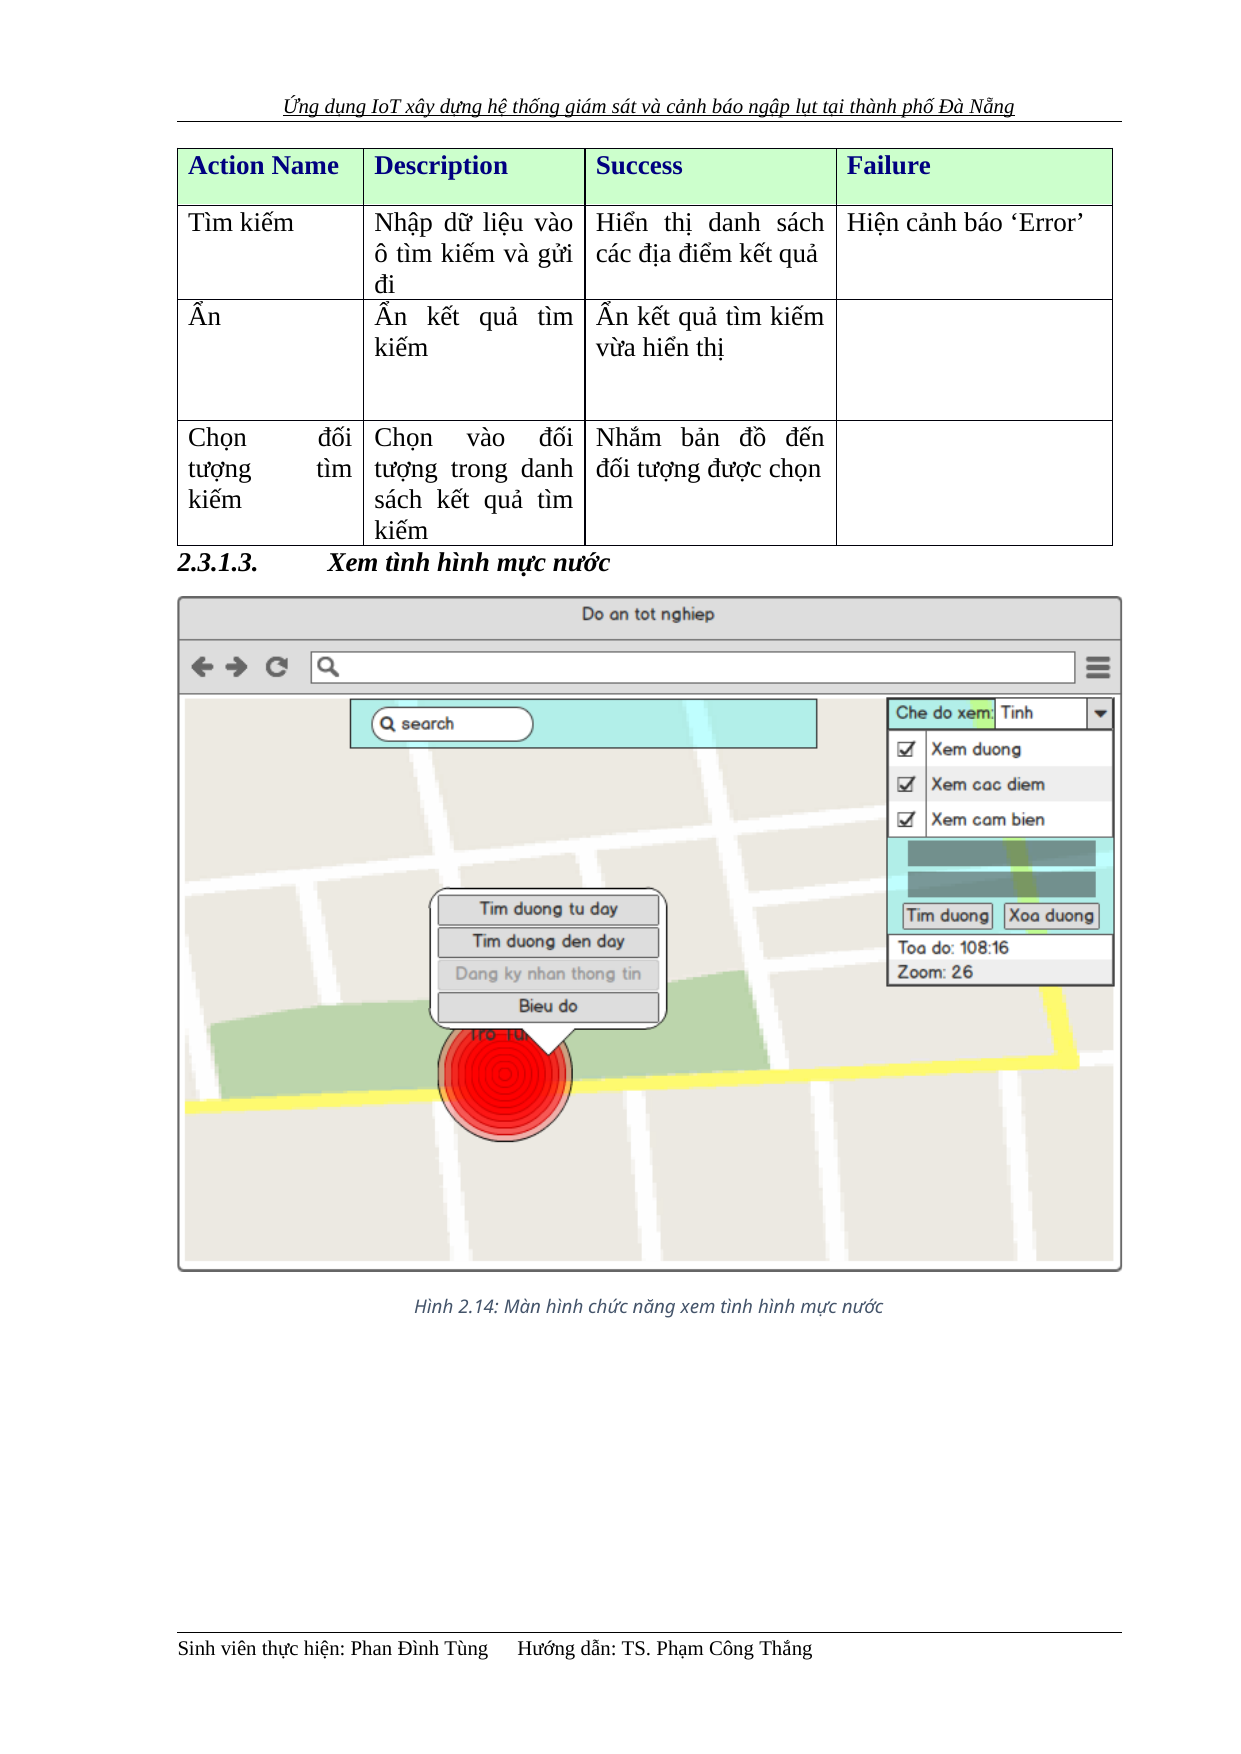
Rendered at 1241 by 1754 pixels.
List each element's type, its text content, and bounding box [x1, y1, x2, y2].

table_cell Tìm kiếm [178, 206, 363, 299]
table_cell Nhập dữ liệu vào ô tìm kiếm và gửi đi [364, 206, 584, 299]
table_cell Chọn đối tượng tìm kiếm [178, 421, 363, 545]
picture [177, 596, 1123, 1272]
table_cell Chọn vào đối tượng trong danh sách kết quả tìm kiếm [364, 421, 584, 545]
table_cell Failure [837, 149, 1112, 204]
table_cell Ẩn kết quả tìm kiếm vừa hiển thị [586, 300, 836, 420]
table_cell Nhắm bản đồ đến đối tượng được chọn [586, 421, 836, 545]
table_cell Description [364, 149, 584, 204]
table_cell Success [586, 149, 836, 204]
subtitle 2.3.1.3. Xem tình hình mực nước [177, 546, 1122, 577]
table_cell [837, 421, 1112, 545]
table_cell Ẩn [178, 300, 363, 420]
table_cell Hiện cảnh báo ‘Error’ [837, 206, 1112, 299]
table_cell Hiển thị danh sách các địa điểm kết quả [586, 206, 836, 299]
table_cell Ẩn kết quả tìm kiếm [364, 300, 584, 420]
table_cell Action Name [178, 149, 363, 204]
table_cell [837, 300, 1112, 420]
